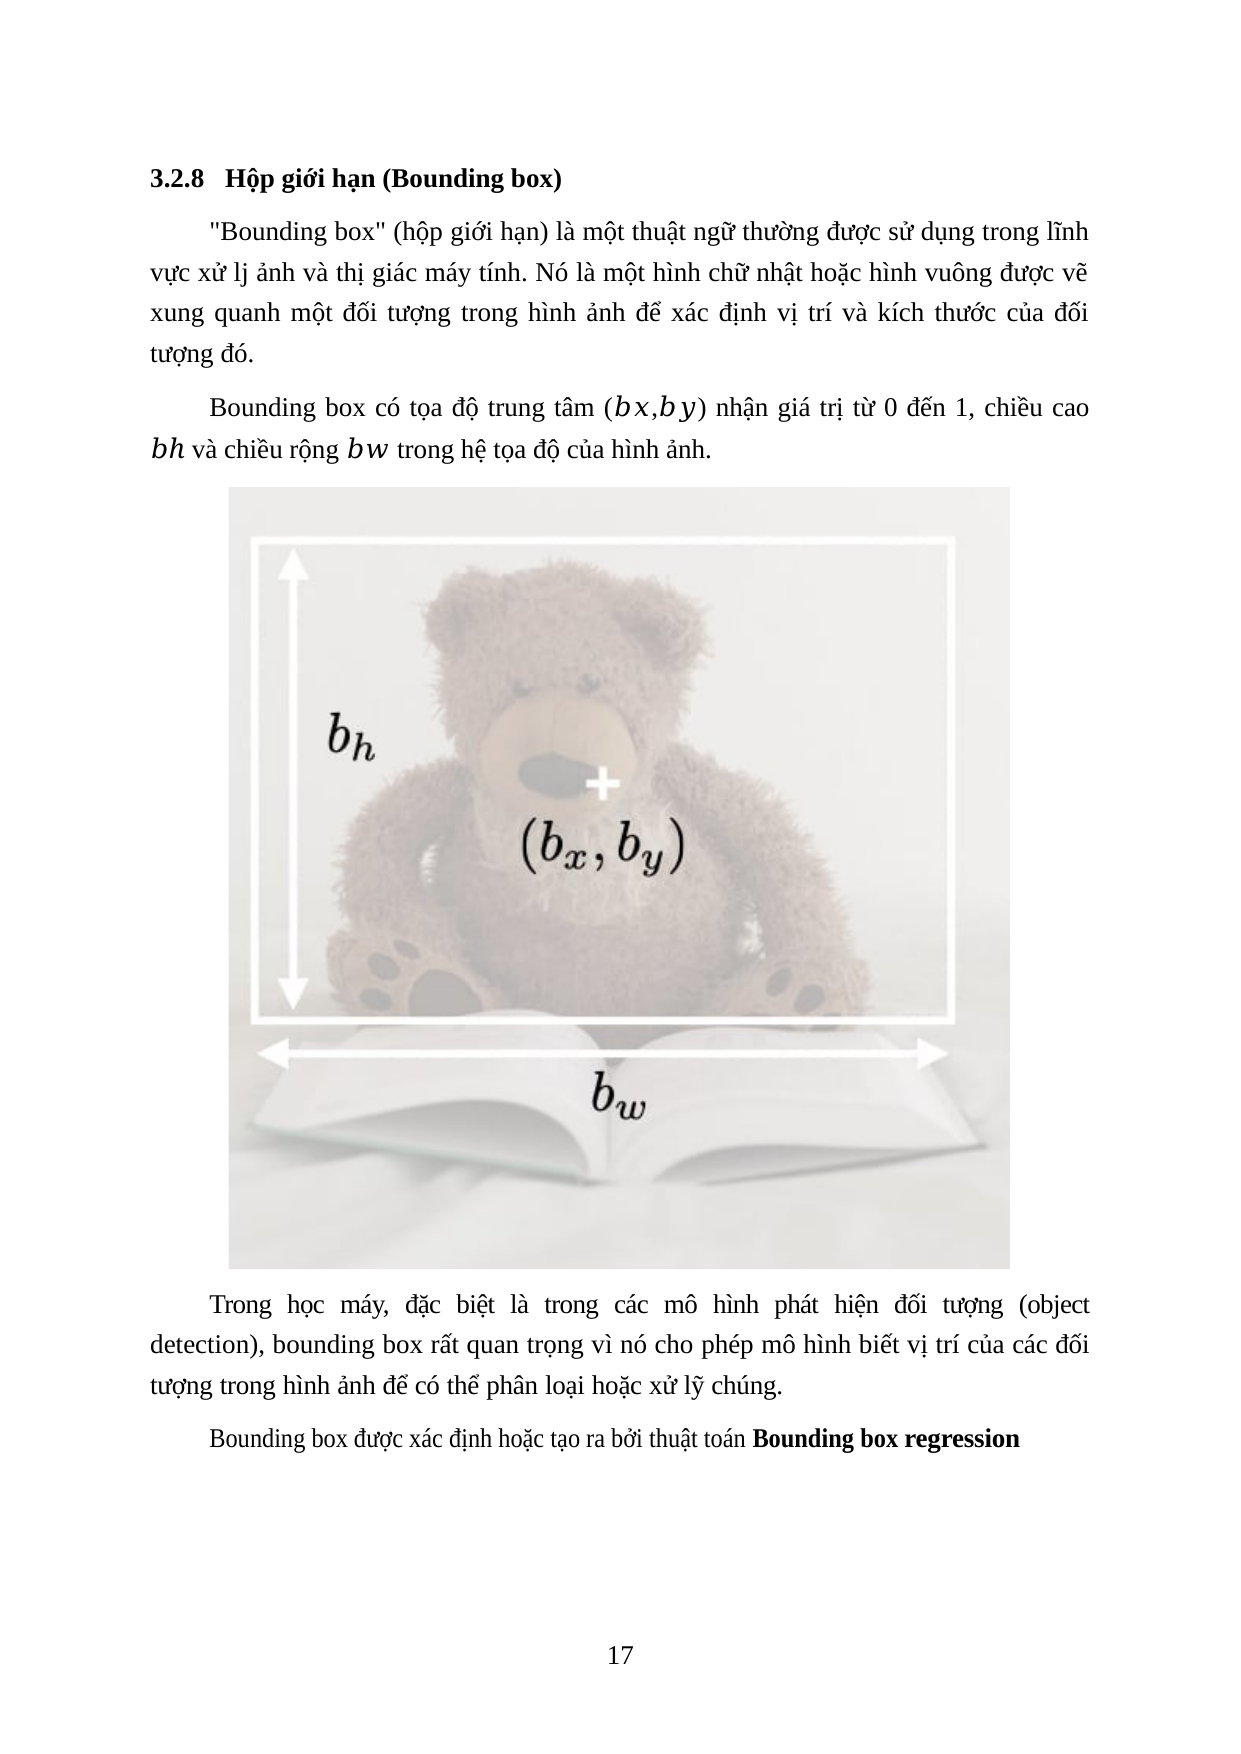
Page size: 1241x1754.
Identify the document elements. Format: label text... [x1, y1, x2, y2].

text "Bounding box" (hộp giới hạn) là một thuật ngữ thường được sử dụng trong lĩnh vực xử lj ảnh và thị giác máy tính. Nó là một hình chữ nhật hoặc hình vuông được vẽ xung quanh một đối tượng trong hình ảnh để xác định vị trí và kích thước của đối tượng đó. [150, 215, 1090, 368]
text Trong học máy, đặc biệt là trong các mô hình phát hiện đối tượng (object detection), bounding box rất quan trọng vì nó cho phép mô hình biết vị trí của các đối tượng trong hình ảnh để có thể phân loại hoặc xử lỹ chúng. [150, 1288, 1090, 1400]
subtitle Hộp giới hạn (Bounding box) [150, 162, 1090, 194]
text Bounding box được xác định hoặc tạo ra bởi thuật toán Bounding box regression [150, 1422, 1090, 1453]
text Bounding box có tọa độ trung tâm (𝑏𝑥,𝑏𝑦) nhận giá trị từ 0 đến 1, chiều cao 𝑏ℎ và chiều rộng 𝑏𝑤 trong hệ tọa độ của hình ảnh. [150, 389, 1090, 465]
picture [228, 487, 1010, 1269]
